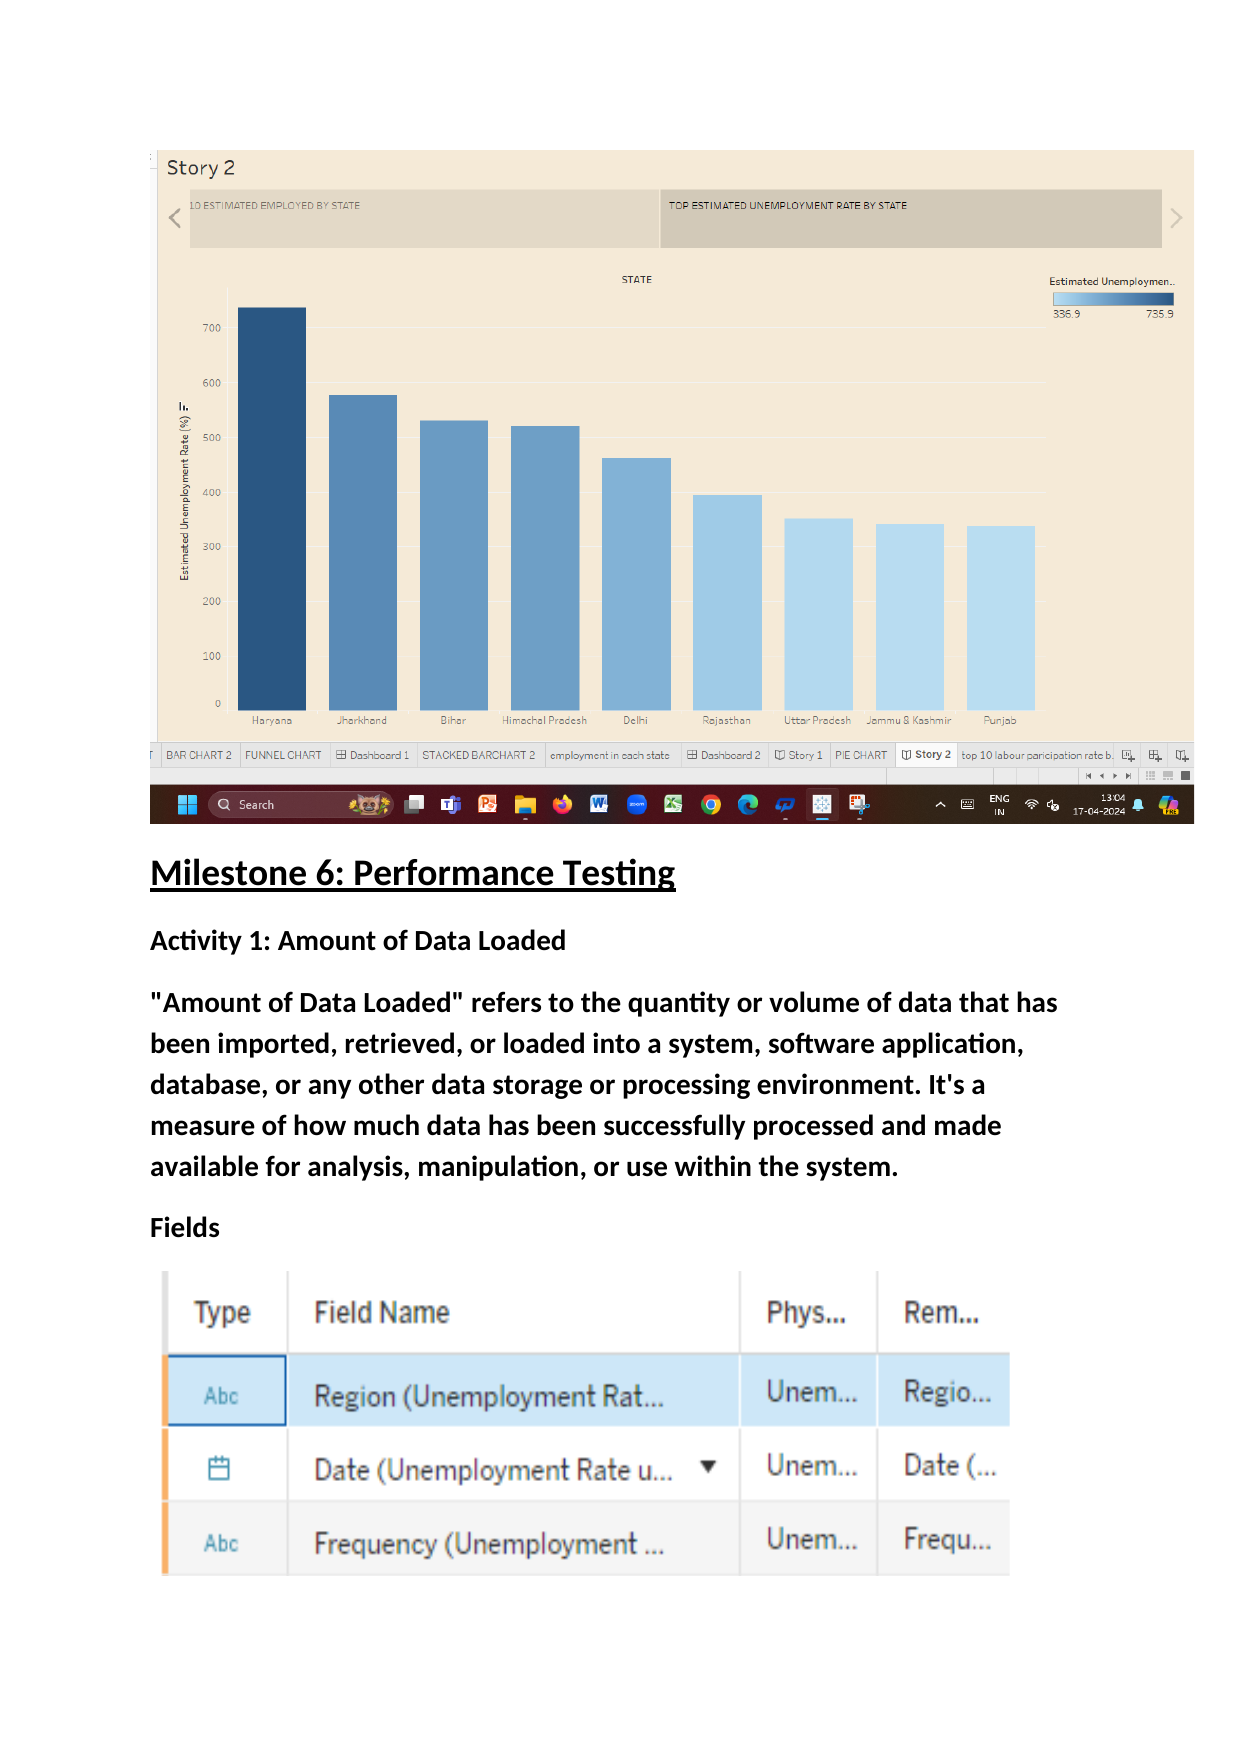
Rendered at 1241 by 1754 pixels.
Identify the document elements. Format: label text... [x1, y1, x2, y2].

text Activity 1: Amount of Data Loaded [150, 922, 1090, 958]
text Milestone 6: Performance Testing [150, 848, 1090, 894]
picture [150, 1271, 1010, 1576]
text "Amount of Data Loaded" refers to the quantity or volume of data that has been imported, retrieved, or loaded into a system, software application, database, or any other data storage or processing environment. It's a measure of how much data has been successfully processed and made available for analysis, manipulation, or use within the system. [150, 984, 1090, 1183]
text Fields [150, 1209, 1090, 1245]
picture [150, 150, 1195, 824]
